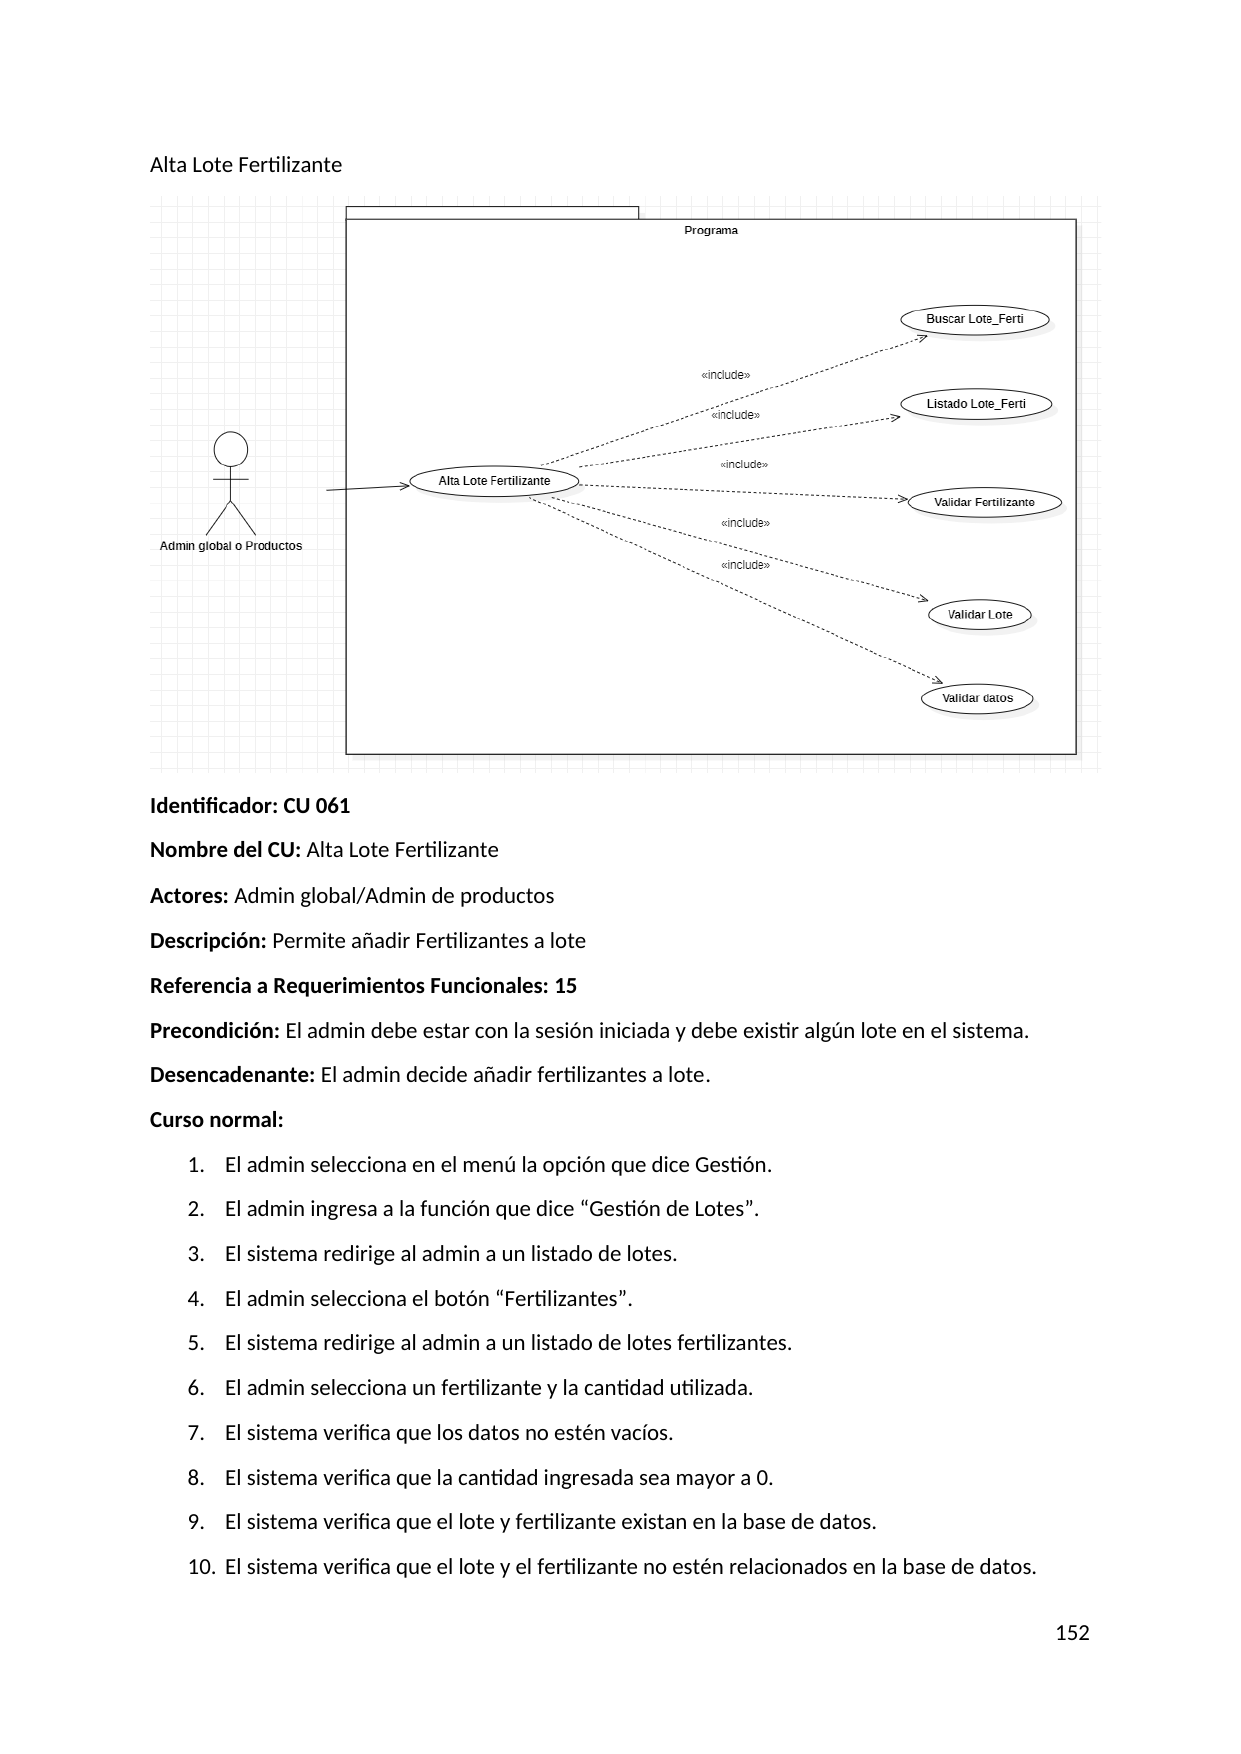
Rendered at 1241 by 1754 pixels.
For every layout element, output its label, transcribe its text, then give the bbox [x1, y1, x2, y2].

list El sistema verifica que los datos no estén vacíos. [187, 1418, 1090, 1446]
text Actores: Admin global/Admin de productos [150, 882, 1090, 910]
list El admin selecciona un fertilizante y la cantidad utilizada. [187, 1373, 1090, 1401]
list El admin selecciona el botón “Fertilizantes”. [187, 1284, 1090, 1312]
list El admin ingresa a la función que dice “Gestión de Lotes”. [187, 1194, 1090, 1222]
text Desencadenante: El admin decide añadir fertilizantes a lote. [150, 1060, 1090, 1088]
picture [150, 196, 1102, 773]
text Curso normal: [150, 1105, 1090, 1133]
list El sistema redirige al admin a un listado de lotes. [187, 1239, 1090, 1267]
text Alta Lote Fertilizante [150, 150, 1090, 178]
list El sistema verifica que la cantidad ingresada sea mayor a 0. [187, 1463, 1090, 1491]
list El admin selecciona en el menú la opción que dice Gestión. [187, 1150, 1090, 1178]
text Descripción: Permite añadir Fertilizantes a lote [150, 926, 1090, 954]
list El sistema verifica que el lote y el fertilizante no estén relacionados en la base de datos. [187, 1552, 1090, 1580]
list El sistema verifica que el lote y fertilizante existan en la base de datos. [187, 1507, 1090, 1535]
text Nombre del CU: Alta Lote Fertilizante [150, 836, 1090, 864]
text Precondición: El admin debe estar con la sesión iniciada y debe existir algún lote en el sistema. [150, 1016, 1090, 1044]
text Identificador: CU 061 [150, 791, 1090, 819]
text Referencia a Requerimientos Funcionales: 15 [150, 971, 1090, 999]
list El sistema redirige al admin a un listado de lotes fertilizantes. [187, 1328, 1090, 1357]
